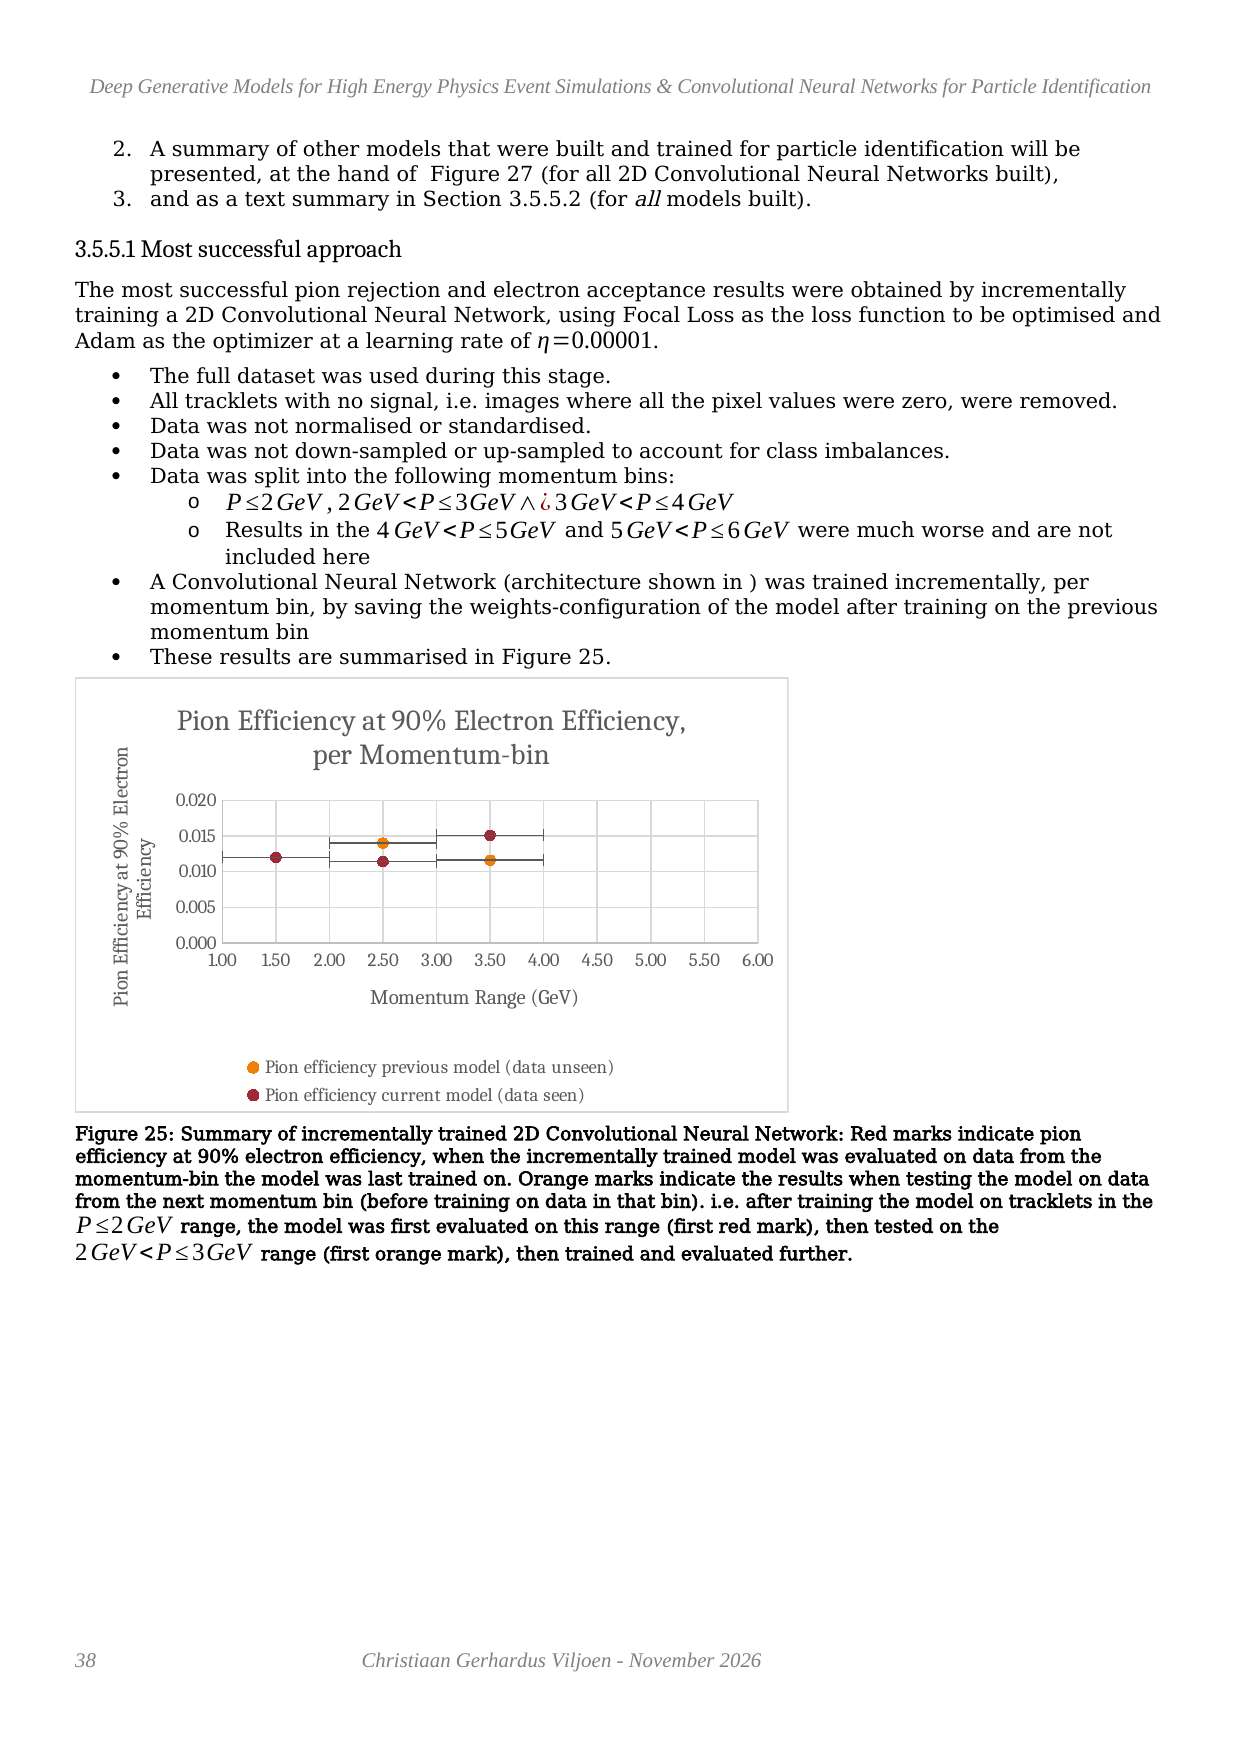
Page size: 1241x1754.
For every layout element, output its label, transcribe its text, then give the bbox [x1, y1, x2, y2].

text Figure 25: Summary of incrementally trained 2D Convolutional Neural Network: Red marks indicate pion efficiency at 90% electron efficiency, when the incrementally trained model was evaluated on data from the momentum-bin the model was last trained on. Orange marks indicate the results when testing the model on data from the next momentum bin (before training on data in that bin). i.e. after training the model on tracklets in the range, the model was first evaluated on this range (first red mark), then tested on the range (first orange mark), then trained and evaluated further. [75, 1121, 1165, 1267]
list A Convolutional Neural Network (architecture shown in ) was trained incrementally, per momentum bin, by saving the weights-configuration of the model after training on the previous momentum bin [112, 569, 1165, 644]
list A summary of other models that were built and trained for particle identification will be presented, at the hand of Figure 27 (for all 2D Convolutional Neural Networks built), [112, 135, 1165, 185]
list Data was not down-sampled or up-sampled to account for class imbalances. [112, 438, 1165, 463]
list Results in the and were much worse and are not included here [187, 516, 1165, 569]
list All tracklets with no signal, i.e. images where all the pixel values were zero, were removed. [112, 388, 1165, 413]
list and as a text summary in Section 3.5.5.2 (for all models built). [112, 185, 1165, 210]
subtitle Most successful approach [75, 235, 1165, 264]
list These results are summarised in Figure 25. [112, 644, 1165, 669]
list Data was not normalised or standardised. [112, 413, 1165, 438]
text The most successful pion rejection and electron acceptance results were obtained by incrementally training a 2D Convolutional Neural Network, using Focal Loss as the loss function to be optimised and Adam as the optimizer at a learning rate of . [75, 277, 1165, 354]
list Data was split into the following momentum bins: [112, 463, 1165, 488]
list The full dataset was used during this stage. [112, 363, 1165, 388]
